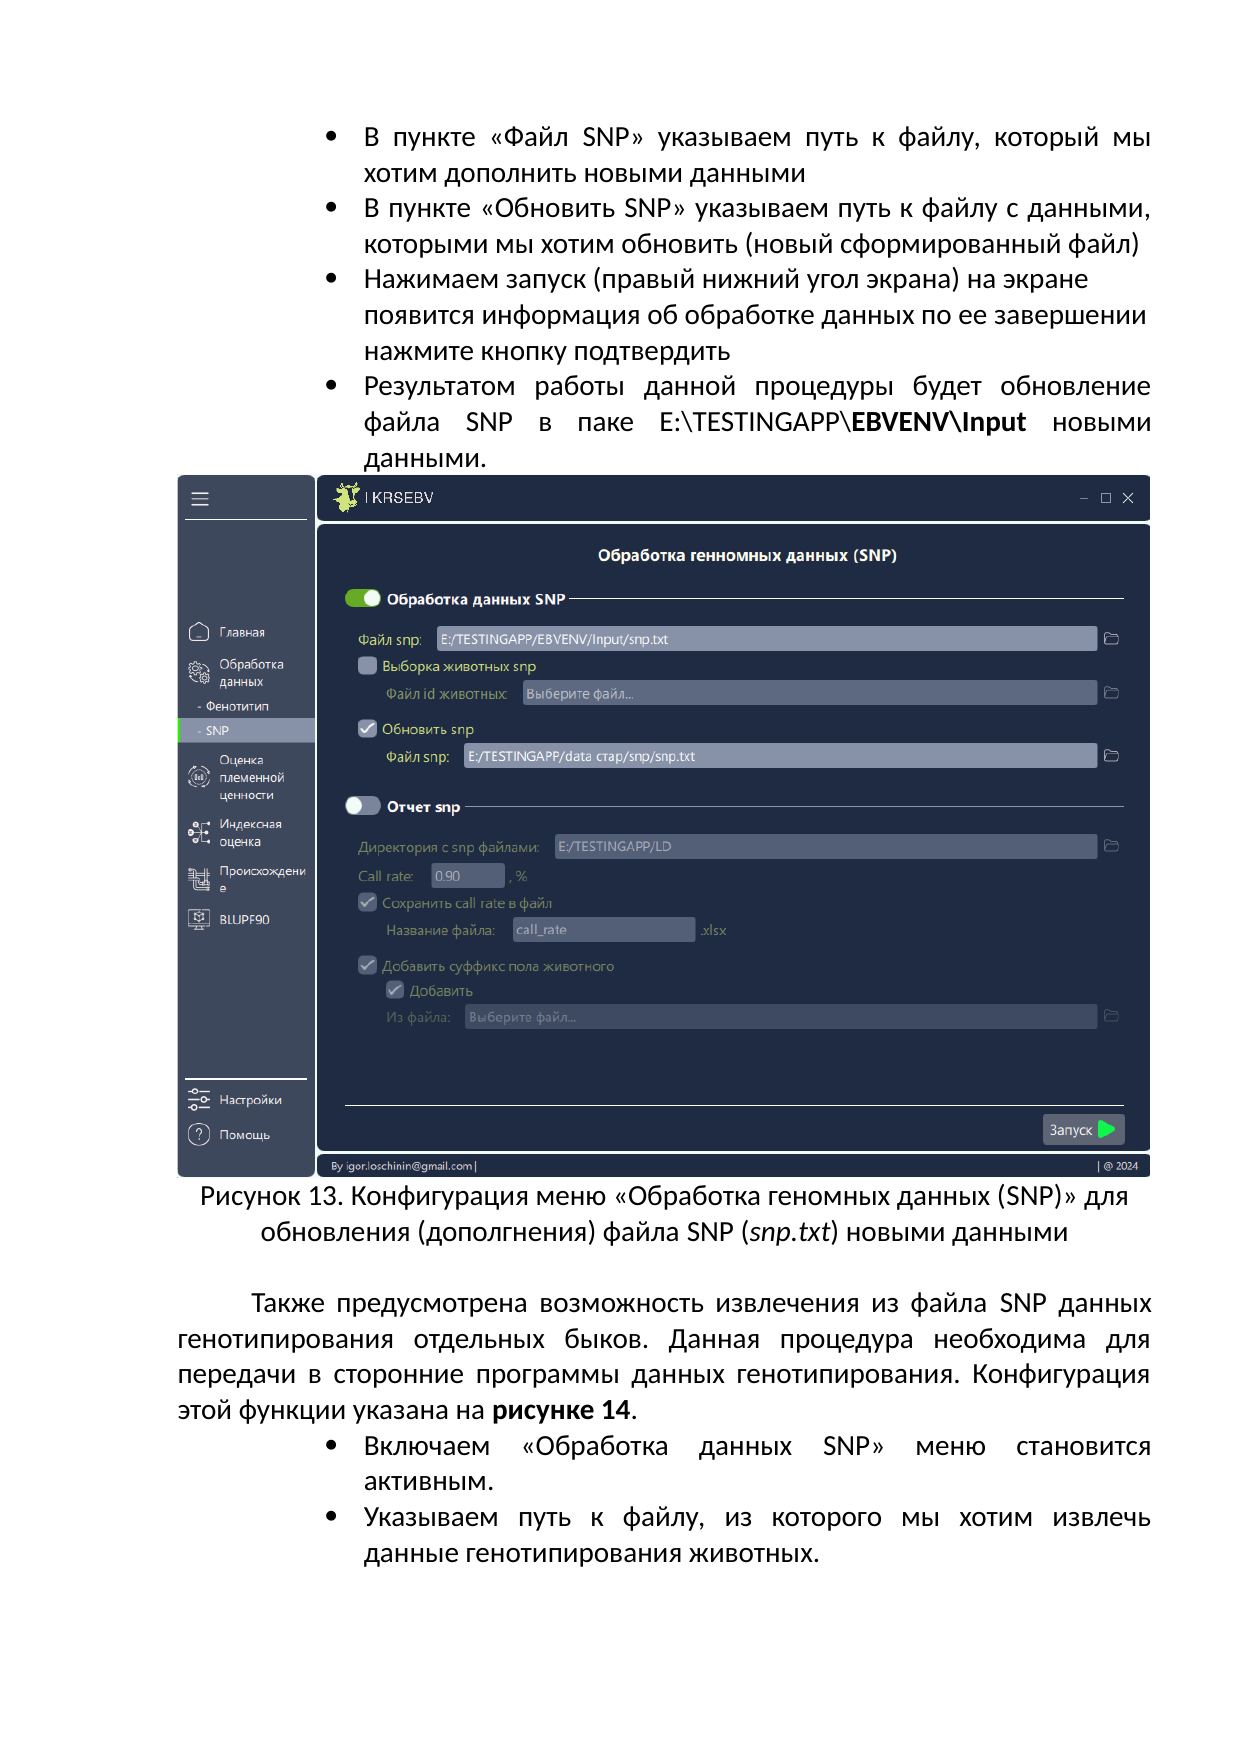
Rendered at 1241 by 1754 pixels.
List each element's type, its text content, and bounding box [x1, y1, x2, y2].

list В пункте «Файл SNP» указываем путь к файлу, который мы хотим дополнить новыми данными [326, 118, 1152, 189]
picture [177, 474, 1150, 1178]
list Нажимаем запуск (правый нижний угол экрана) на экране появится информация об обработке данных по ее завершении нажмите кнопку подтвердить [326, 261, 1152, 367]
list Включаем «Обработка данных SNP» меню становится активным. [326, 1427, 1152, 1498]
text Рисунок 13. Конфигурация меню «Обработка геномных данных (SNP)» для обновления (дополгнения) файла SNP (snp.txt) новыми данными [177, 1177, 1152, 1249]
list Результатом работы данной процедуры будет обновление файла SNP в паке E:\TESTINGAPP\EBVENV\Input новыми данными. [326, 367, 1152, 474]
list В пункте «Обновить SNP» указываем путь к файлу с данными, которыми мы хотим обновить (новый сформированный файл) [326, 189, 1152, 261]
text Также предусмотрена возможность извлечения из файла SNP данных генотипирования отдельных быков. Данная процедура необходима для передачи в сторонние программы данных генотипирования. Конфигурация этой функции указана на рисунке 14. [177, 1284, 1152, 1427]
list Указываем путь к файлу, из которого мы хотим извлечь данные генотипирования животных. [326, 1498, 1152, 1569]
